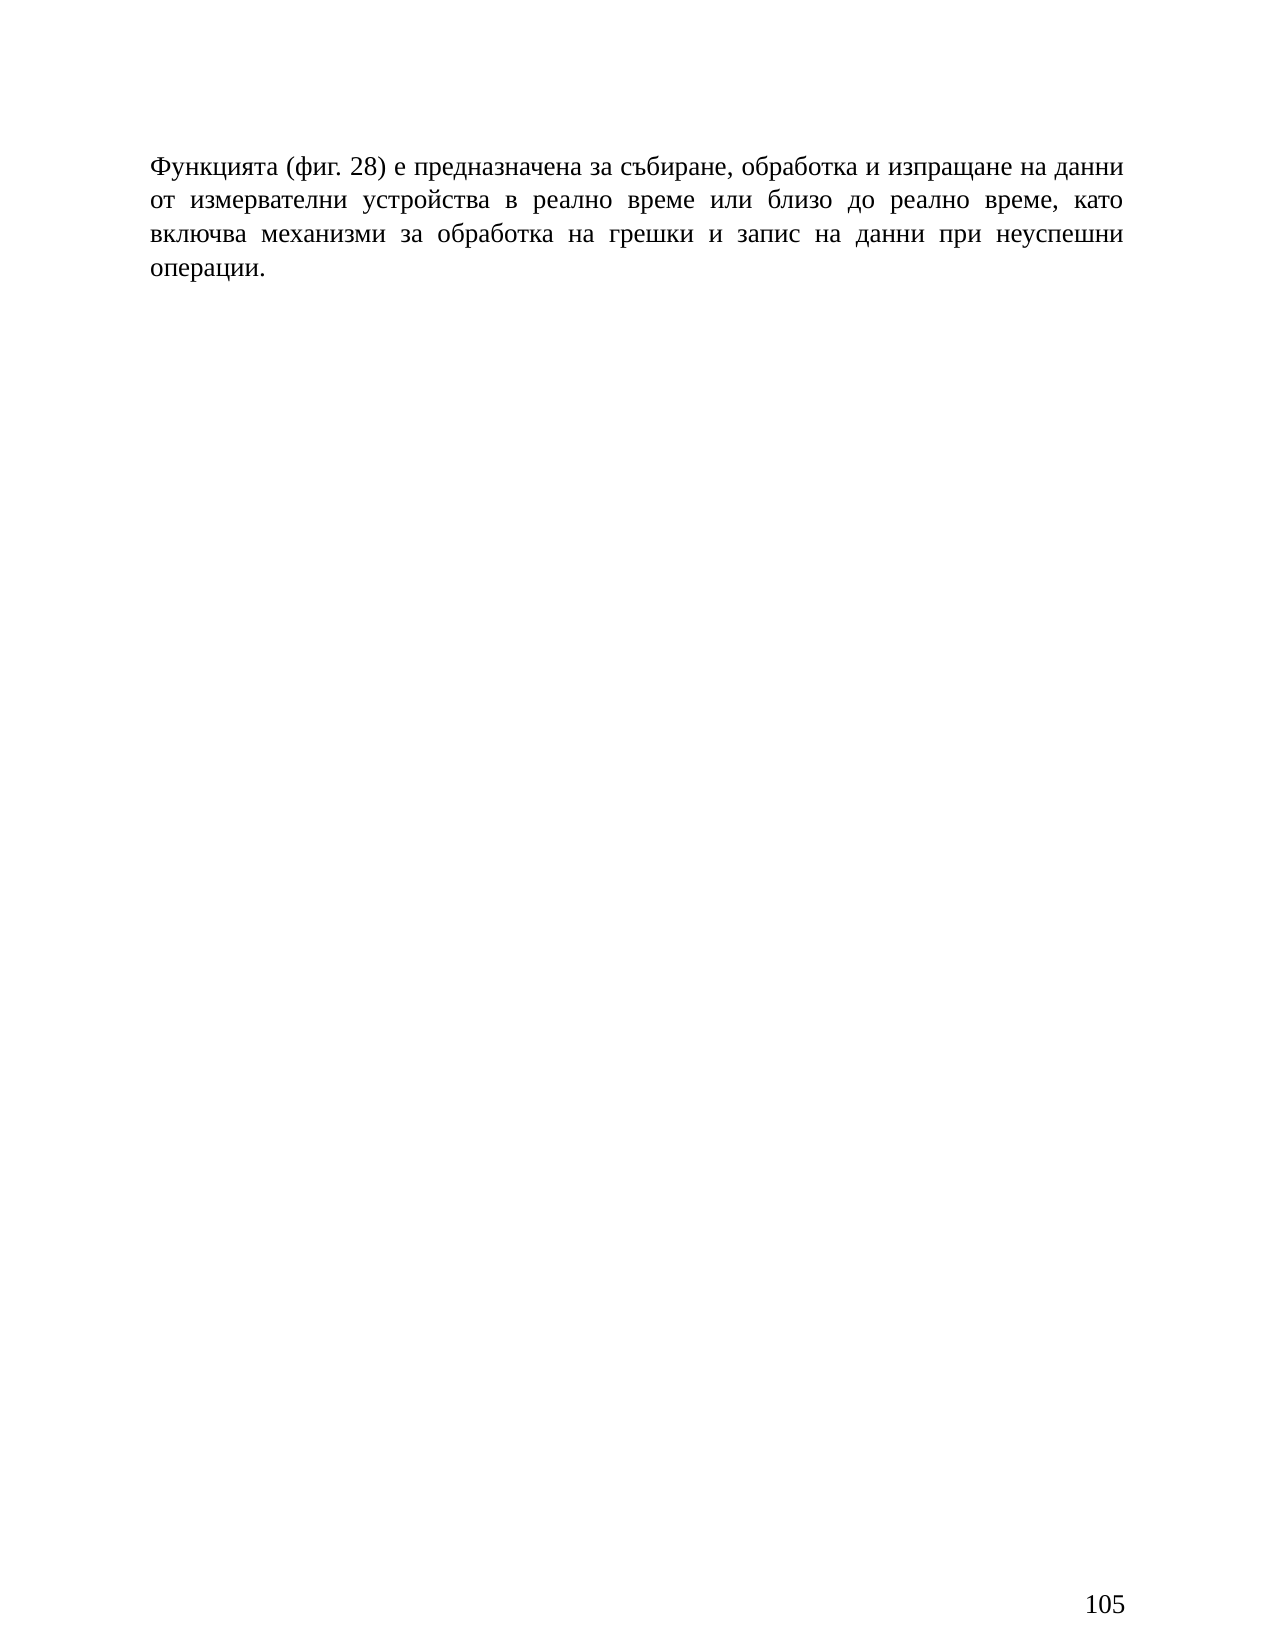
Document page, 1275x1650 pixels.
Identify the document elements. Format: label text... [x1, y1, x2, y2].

text Функцията (фиг. 28) е предназначена за събиране, обработка и изпращане на данни от измервателни устройства в реално време или близо до реално време, като включва механизми за обработка на грешки и запис на данни при неуспешни операции. [150, 150, 1125, 282]
